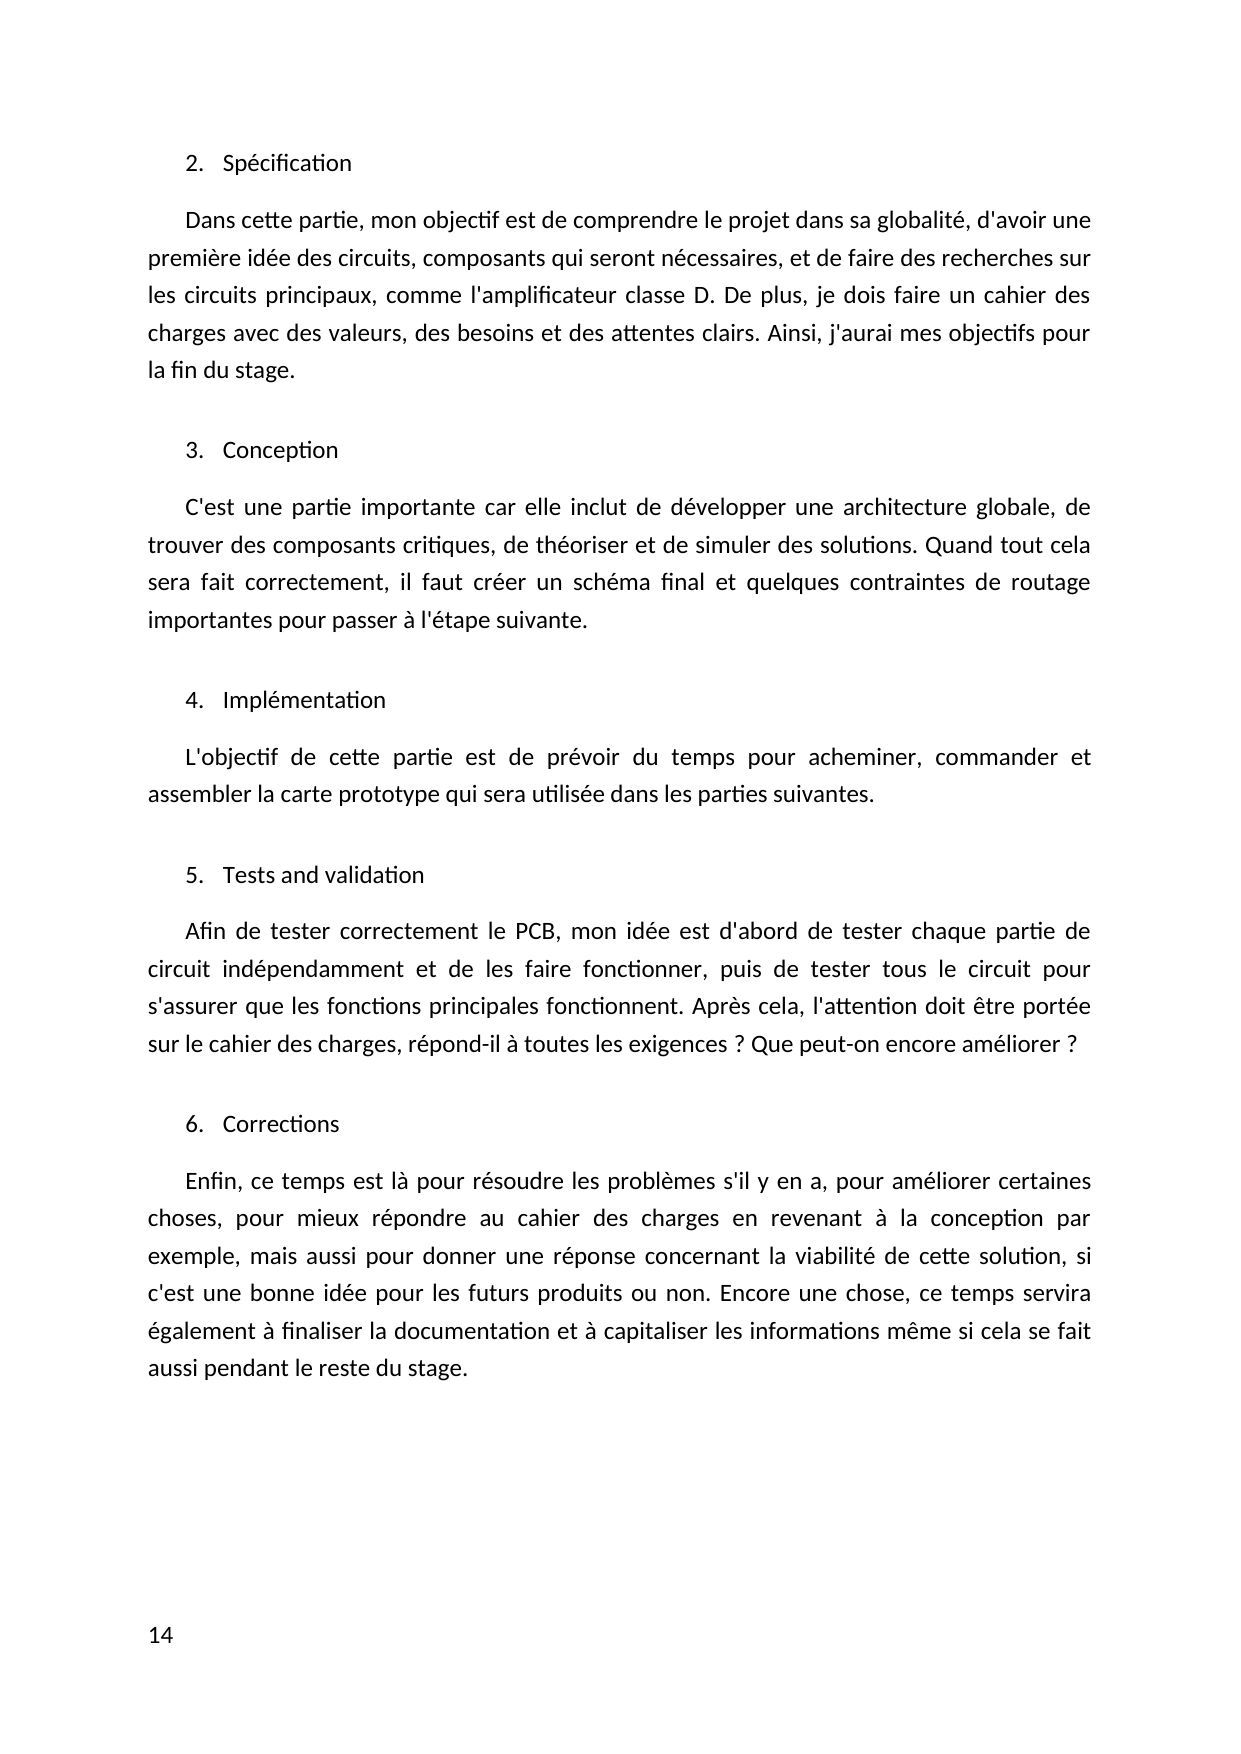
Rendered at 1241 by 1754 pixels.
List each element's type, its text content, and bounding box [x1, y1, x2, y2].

text Enfin, ce temps est là pour résoudre les problèmes s'il y en a, pour améliorer certaines choses, pour mieux répondre au cahier des charges en revenant à la conception par exemple, mais aussi pour donner une réponse concernant la viabilité de cette solution, si c'est une bonne idée pour les futurs produits ou non. Encore une chose, ce temps servira également à finaliser la documentation et à capitaliser les informations même si cela se fait aussi pendant le reste du stage. [148, 1158, 1093, 1383]
text Afin de tester correctement le PCB, mon idée est d'abord de tester chaque partie de circuit indépendamment et de les faire fonctionner, puis de tester tous le circuit pour s'assurer que les fonctions principales fonctionnent. Après cela, l'attention doit être portée sur le cahier des charges, répond-il à toutes les exigences ? Que peut-on encore améliorer ? [148, 908, 1093, 1058]
text Dans cette partie, mon objectif est de comprendre le projet dans sa globalité, d'avoir une première idée des circuits, composants qui seront nécessaires, et de faire des recherches sur les circuits principaux, comme l'amplificateur classe D. De plus, je dois faire un cahier des charges avec des valeurs, des besoins et des attentes clairs. Ainsi, j'aurai mes objectifs pour la fin du stage. [148, 197, 1093, 385]
list Corrections [185, 1108, 1093, 1139]
text L'objectif de cette partie est de prévoir du temps pour acheminer, commander et assembler la carte prototype qui sera utilisée dans les parties suivantes. [148, 734, 1093, 809]
list Conception [185, 435, 1093, 465]
list Tests and validation [185, 859, 1093, 889]
text C'est une partie importante car elle inclut de développer une architecture globale, de trouver des composants critiques, de théoriser et de simuler des solutions. Quand tout cela sera fait correctement, il faut créer un schéma final et quelques contraintes de routage importantes pour passer à l'étape suivante. [148, 484, 1093, 634]
list Implémentation [185, 684, 1093, 715]
list Spécification [185, 148, 1093, 178]
